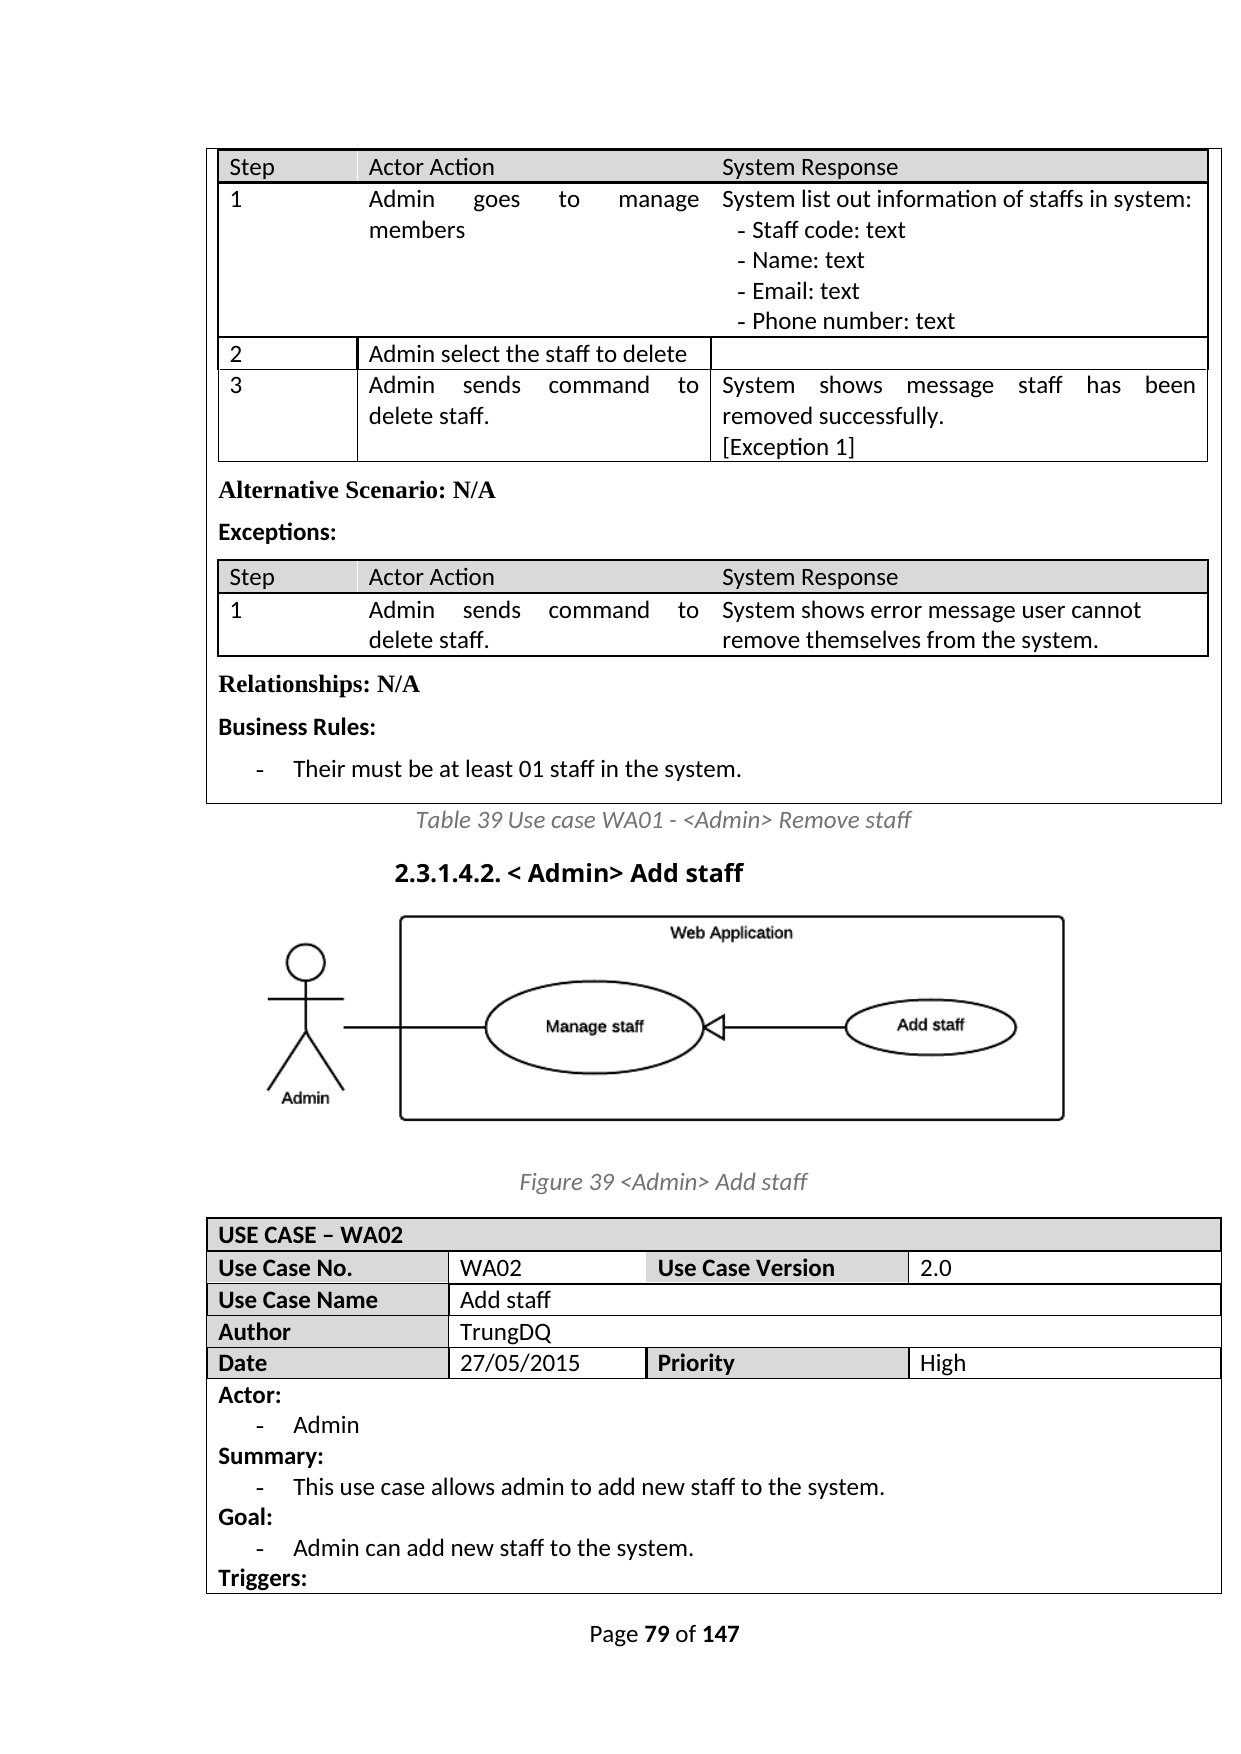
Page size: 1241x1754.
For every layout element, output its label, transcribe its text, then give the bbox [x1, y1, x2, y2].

text Table 39 Use case WA01 - <Admin> Remove staff [207, 804, 1122, 835]
table_cell High [910, 1348, 1220, 1378]
table_cell 2.0 [909, 1252, 1221, 1282]
table_cell WA02 [449, 1252, 646, 1282]
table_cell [207, 149, 1221, 803]
table_cell Priority [648, 1348, 908, 1378]
picture [244, 892, 1085, 1147]
table_cell Date [208, 1348, 448, 1378]
table_cell Add staff [450, 1285, 1220, 1315]
table_cell TrungDQ [449, 1316, 1221, 1347]
subtitle < Admin> Add staff [394, 856, 1122, 889]
table_cell 27/05/2015 [450, 1348, 645, 1378]
table_header USE CASE – WA02 [208, 1219, 1220, 1250]
table_cell Use Case No. [207, 1252, 448, 1282]
table_cell Author [207, 1316, 448, 1347]
table_cell Use Case Name [208, 1284, 448, 1315]
table_cell Use Case Version [646, 1252, 908, 1282]
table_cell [207, 1379, 1221, 1593]
